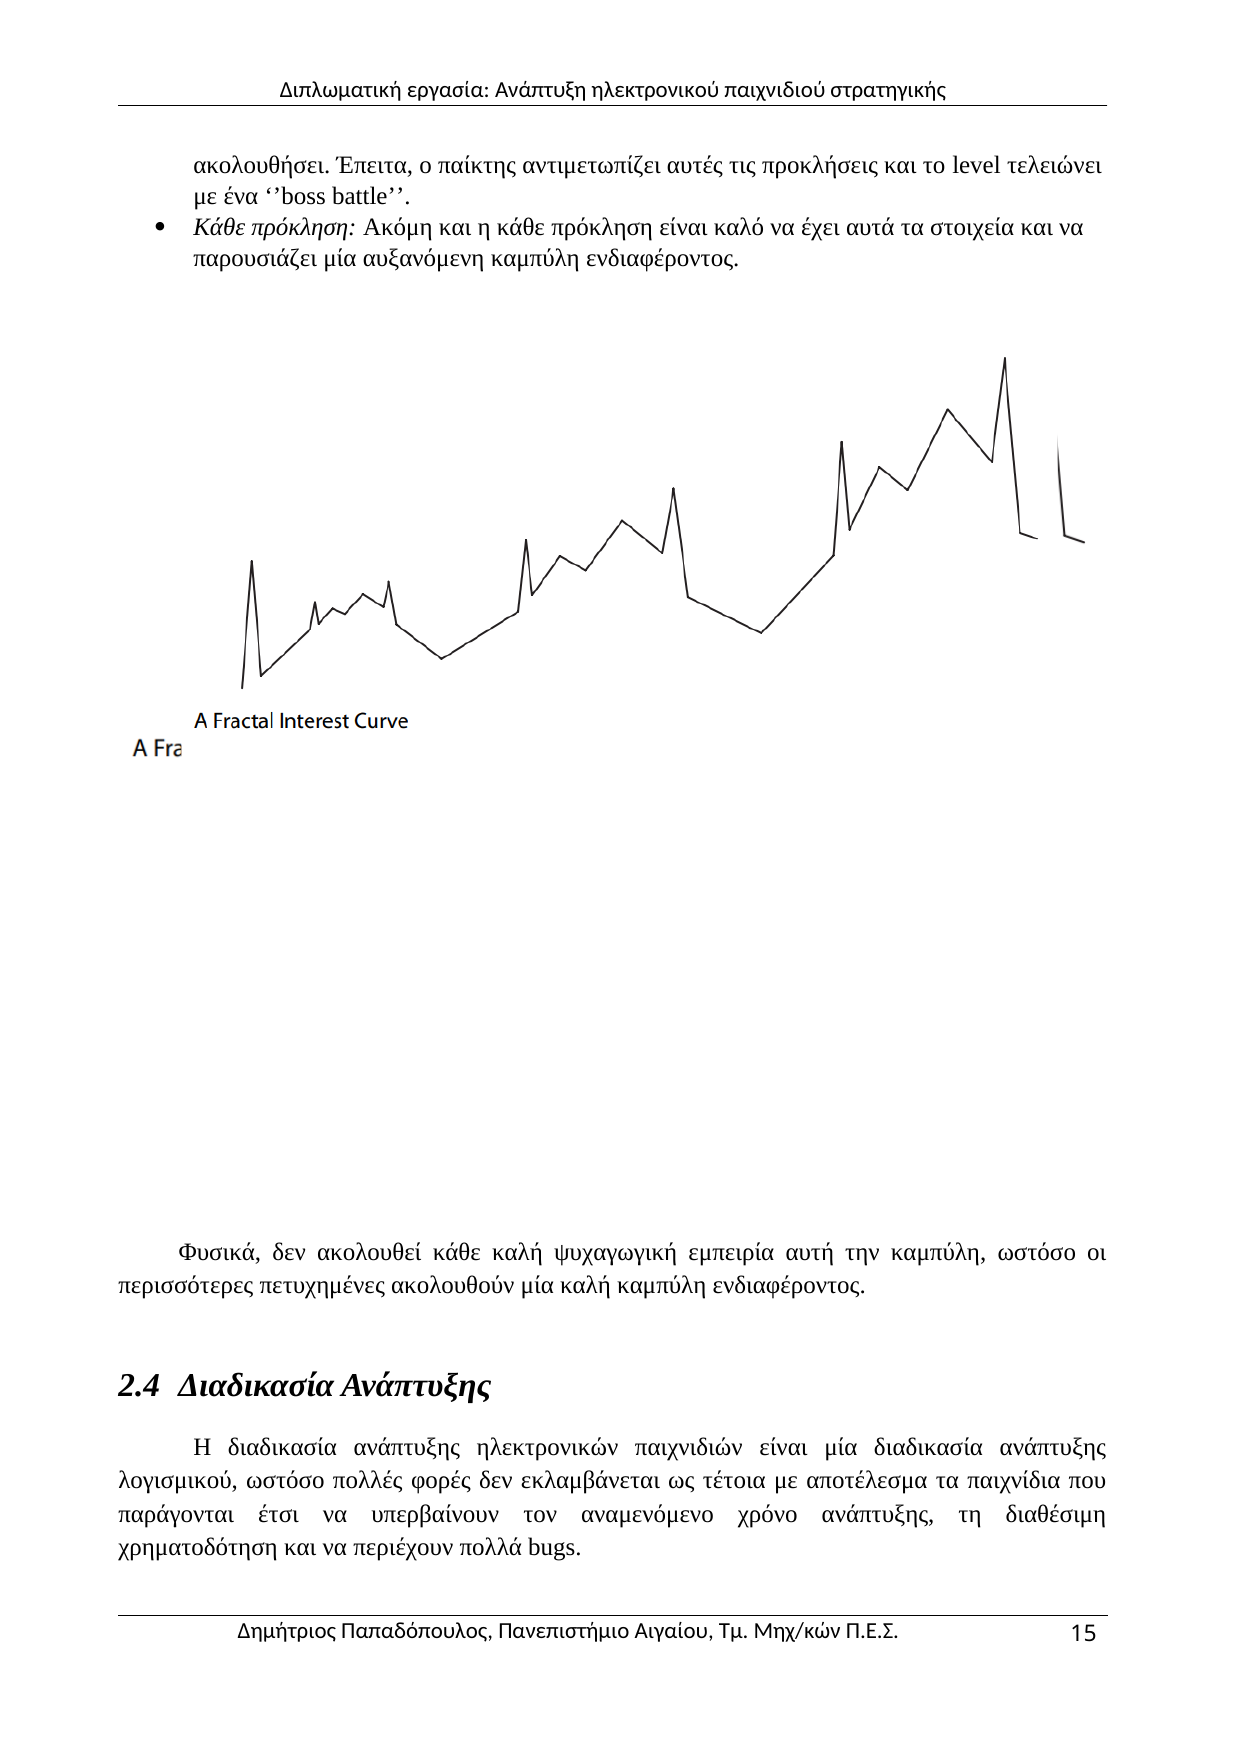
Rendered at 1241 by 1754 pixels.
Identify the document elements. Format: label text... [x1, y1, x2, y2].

text Η διαδικασία ανάπτυξης ηλεκτρονικών παιχνιδιών είναι μία διαδικασία ανάπτυξης λογισμικού, ωστόσο πολλές φορές δεν εκλαμβάνεται ως τέτοια με αποτέλεσμα τα παιχνίδια που παράγονται έτσι να υπερβαίνουν τον αναμενόμενο χρόνο ανάπτυξης, τη διαθέσιμη χρηματοδότηση και να περιέχουν πολλά bugs. [118, 1429, 1107, 1562]
picture [118, 331, 1108, 793]
list Κάθε πρόκληση: Ακόμη και η κάθε πρόκληση είναι καλό να έχει αυτά τα στοιχεία και να παρουσιάζει μία αυξανόμενη καμπύλη ενδιαφέροντος. [156, 212, 1107, 272]
text Φυσικά, δεν ακολουθεί κάθε καλή ψυχαγωγική εμπειρία αυτή την καμπύλη, ωστόσο οι περισσότερες πετυχημένες ακολουθούν μία καλή καμπύλη ενδιαφέροντος. [118, 1234, 1107, 1301]
subtitle Διαδικασία Ανάπτυξης [118, 1365, 1113, 1403]
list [156, 150, 1107, 210]
